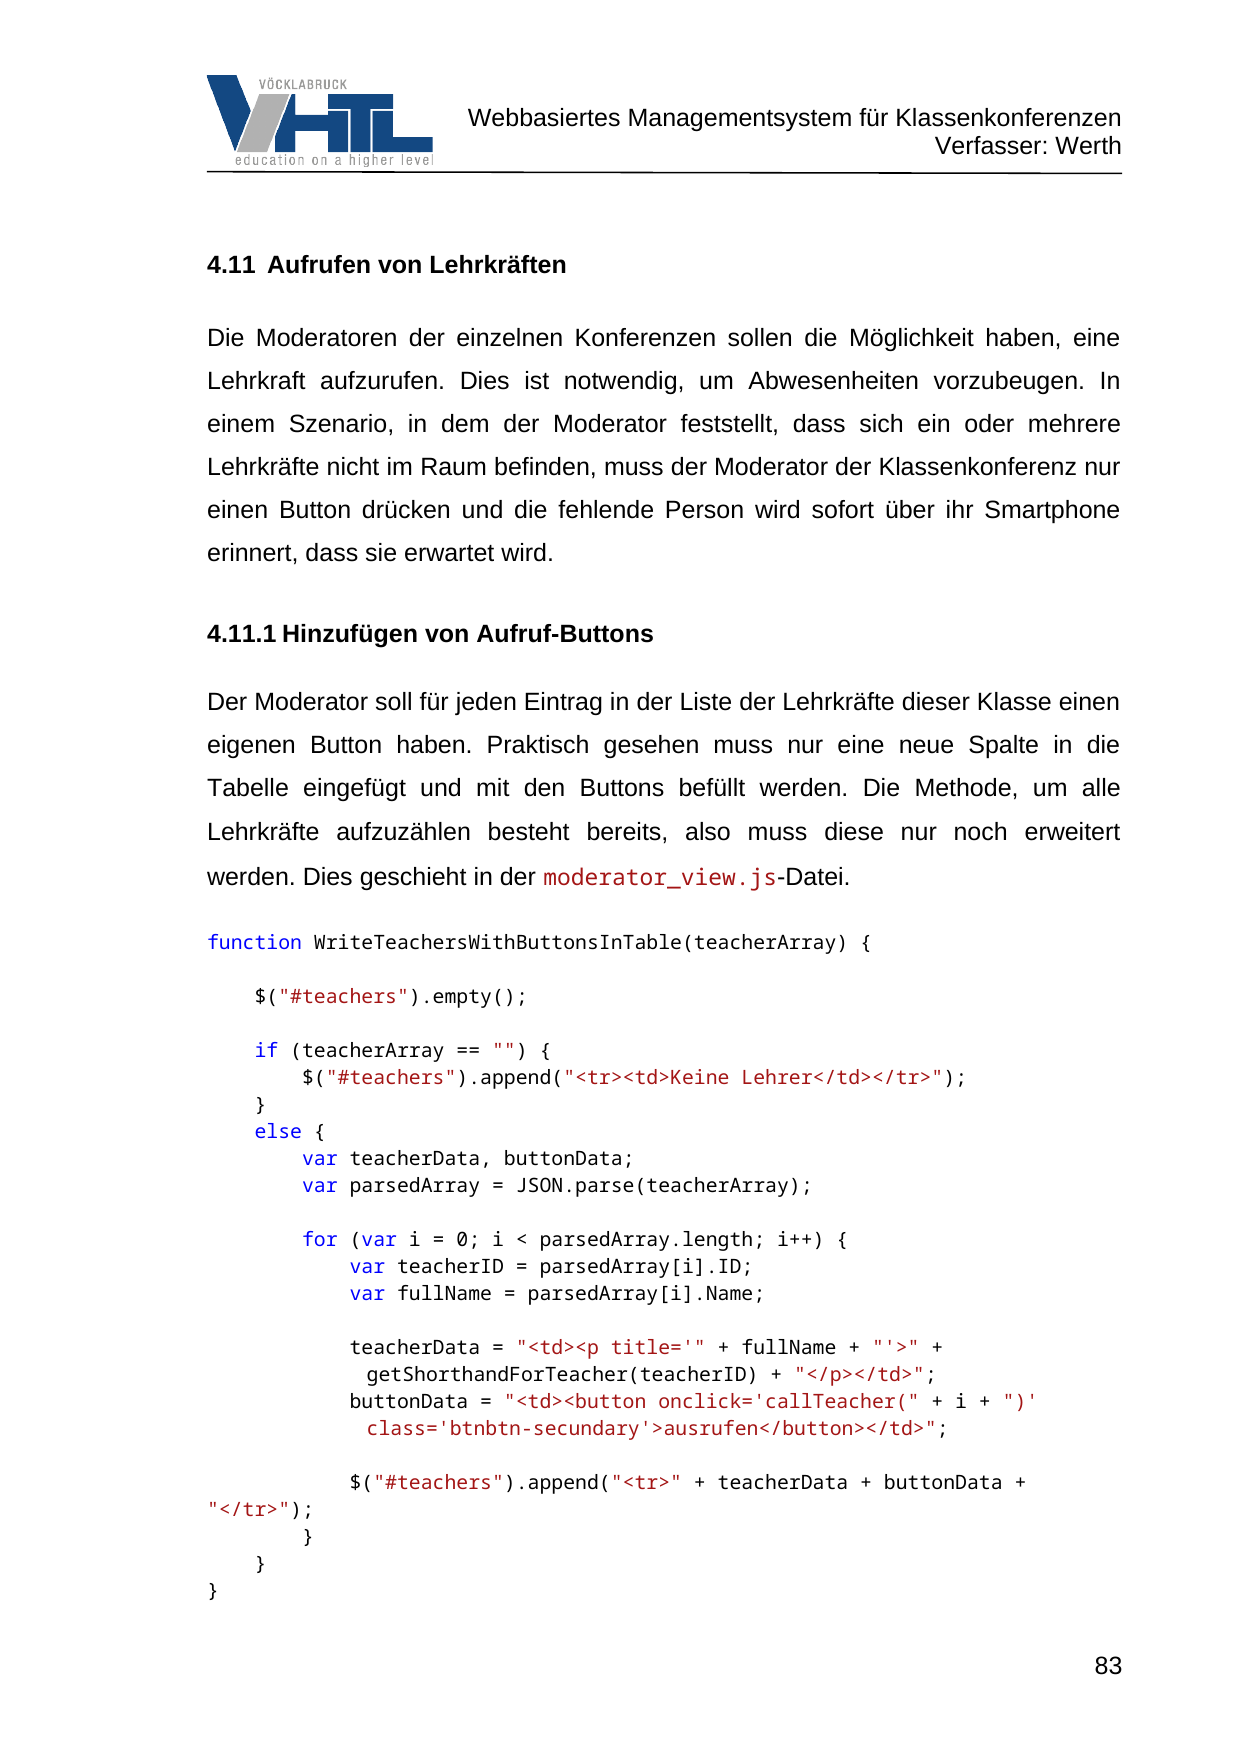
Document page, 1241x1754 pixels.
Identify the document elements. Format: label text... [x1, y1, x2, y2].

text class='btnbtn-secundary'>ausrufen</button></td>"; [281, 1414, 1122, 1441]
text Der Moderator soll für jeden Eintrag in der Liste der Lehrkräfte dieser Klasse einen eigenen Button haben. Praktisch gesehen muss nur eine neue Spalte in die Tabelle eingefügt und mit den Buttons befüllt werden. Die Methode, um alle Lehrkräfte aufzuzählen besteht bereits, also muss diese nur noch erweitert werden. Dies geschieht in der moderator_view.js-Datei. [207, 687, 1122, 892]
text if (teacherArray == "") { [207, 1037, 1122, 1063]
text function WriteTeachersWithButtonsInTable(teacherArray) { [207, 929, 1122, 956]
text } [207, 1576, 1122, 1603]
text for (var i = 0; i < parsedArray.length; i++) { [207, 1225, 1122, 1252]
text $("#teachers").append("<tr>" + teacherData + buttonData + "</tr>"); [207, 1468, 1122, 1522]
text var parsedArray = JSON.parse(teacherArray); [207, 1171, 1122, 1198]
text } [207, 1522, 1122, 1549]
text Die Moderatoren der einzelnen Konferenzen sollen die Möglichkeit haben, eine Lehrkraft aufzurufen. Dies ist notwendig, um Abwesenheiten vorzubeugen. In einem Szenario, in dem der Moderator feststellt, dass sich ein oder mehrere Lehrkräfte nicht im Raum befinden, muss der Moderator der Klassenkonferenz nur einen Button drücken und die fehlende Person wird sofort über ihr Smartphone erinnert, dass sie erwartet wird. [207, 323, 1122, 567]
text teacherData = "<td><p title='" + fullName + "'>" + [207, 1333, 1122, 1360]
text } [207, 1549, 1122, 1576]
text $("#teachers").empty(); [207, 983, 1122, 1009]
text getShorthandForTeacher(teacherID) + "</p></td>"; [281, 1360, 1122, 1387]
picture [206, 75, 433, 167]
text else { [207, 1117, 1122, 1144]
text $("#teachers").append("<tr><td>Keine Lehrer</td></tr>"); [207, 1063, 1122, 1091]
text var fullName = parsedArray[i].Name; [207, 1279, 1122, 1306]
text var teacherID = parsedArray[i].ID; [207, 1252, 1122, 1279]
text buttonData = "<td><button onclick='callTeacher(" + i + ")' [207, 1387, 1122, 1414]
text } [207, 1091, 1122, 1117]
subtitle Aufrufen von Lehrkräften [207, 251, 1122, 279]
text var teacherData, buttonData; [207, 1144, 1122, 1171]
subtitle Hinzufügen von Aufruf-Buttons [207, 619, 1122, 648]
